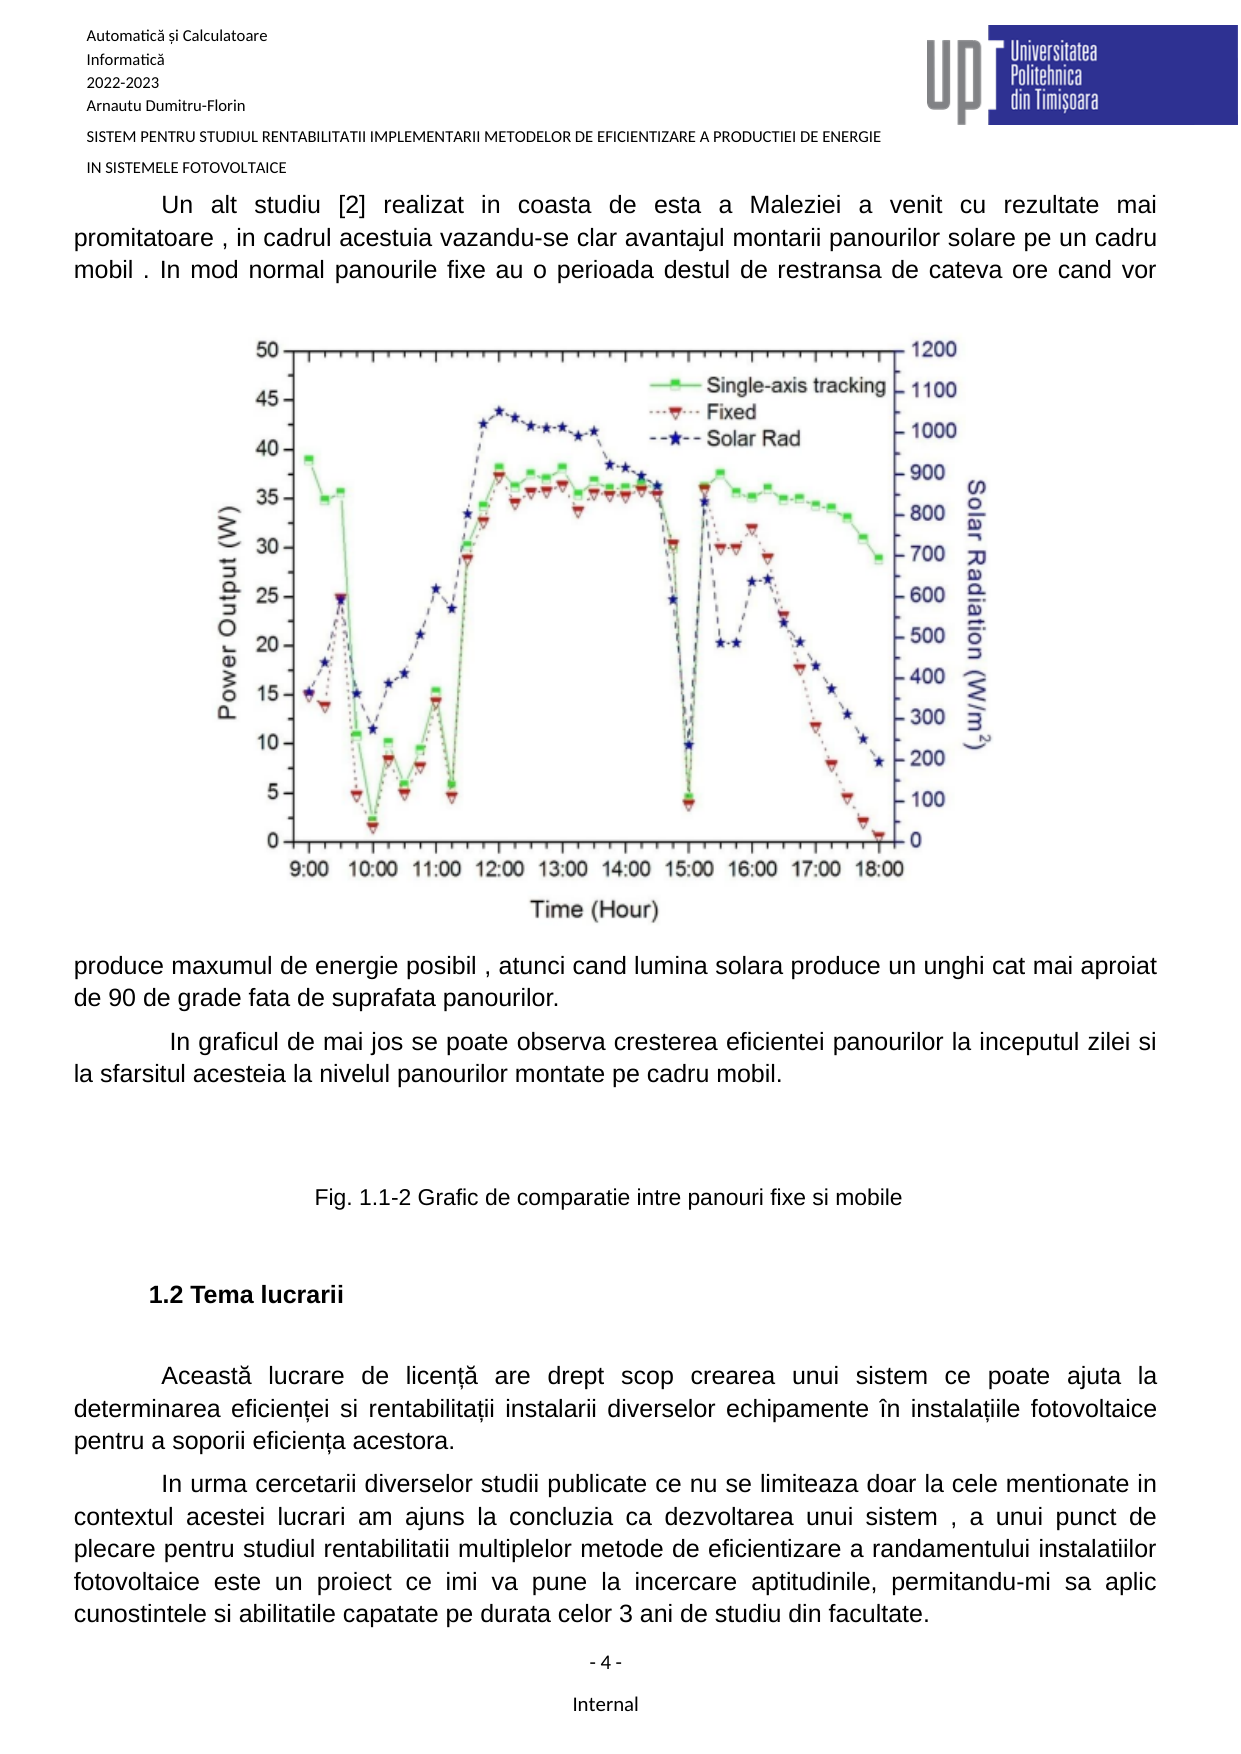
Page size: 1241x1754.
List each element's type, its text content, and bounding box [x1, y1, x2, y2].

picture [927, 25, 1238, 125]
text Fig. 1.1-2 Grafic de comparatie intre panouri fixe si mobile [75, 1183, 1142, 1210]
picture [190, 313, 1019, 951]
text 1.2 Tema lucrarii [73, 1280, 1048, 1309]
text In urma cercetarii diverselor studii publicate ce nu se limiteaza doar la cele mentionate in contextul acestei lucrari am ajuns la concluzia ca dezvoltarea unui sistem , a unui punct de plecare pentru studiul rentabilitatii multiplelor metode de eficientizare a randamentului instalatiilor fotovoltaice este un proiect ce imi va pune la incercare aptitudinile, permitandu-mi sa aplic cunostintele si abilitatile capatate pe durata celor 3 ani de studiu din facultate. [73, 1469, 1159, 1628]
text In graficul de mai jos se poate observa cresterea eficientei panourilor la inceputul zilei si la sfarsitul acesteia la nivelul panourilor montate pe cadru mobil. [73, 1026, 1159, 1088]
text Această lucrare de licență are drept scop crearea unui sistem ce poate ajuta la determinarea eficienței si rentabilitații instalarii diverselor echipamente în instalațiile fotovoltaice pentru a soporii eficiența acestora. [73, 1361, 1159, 1455]
